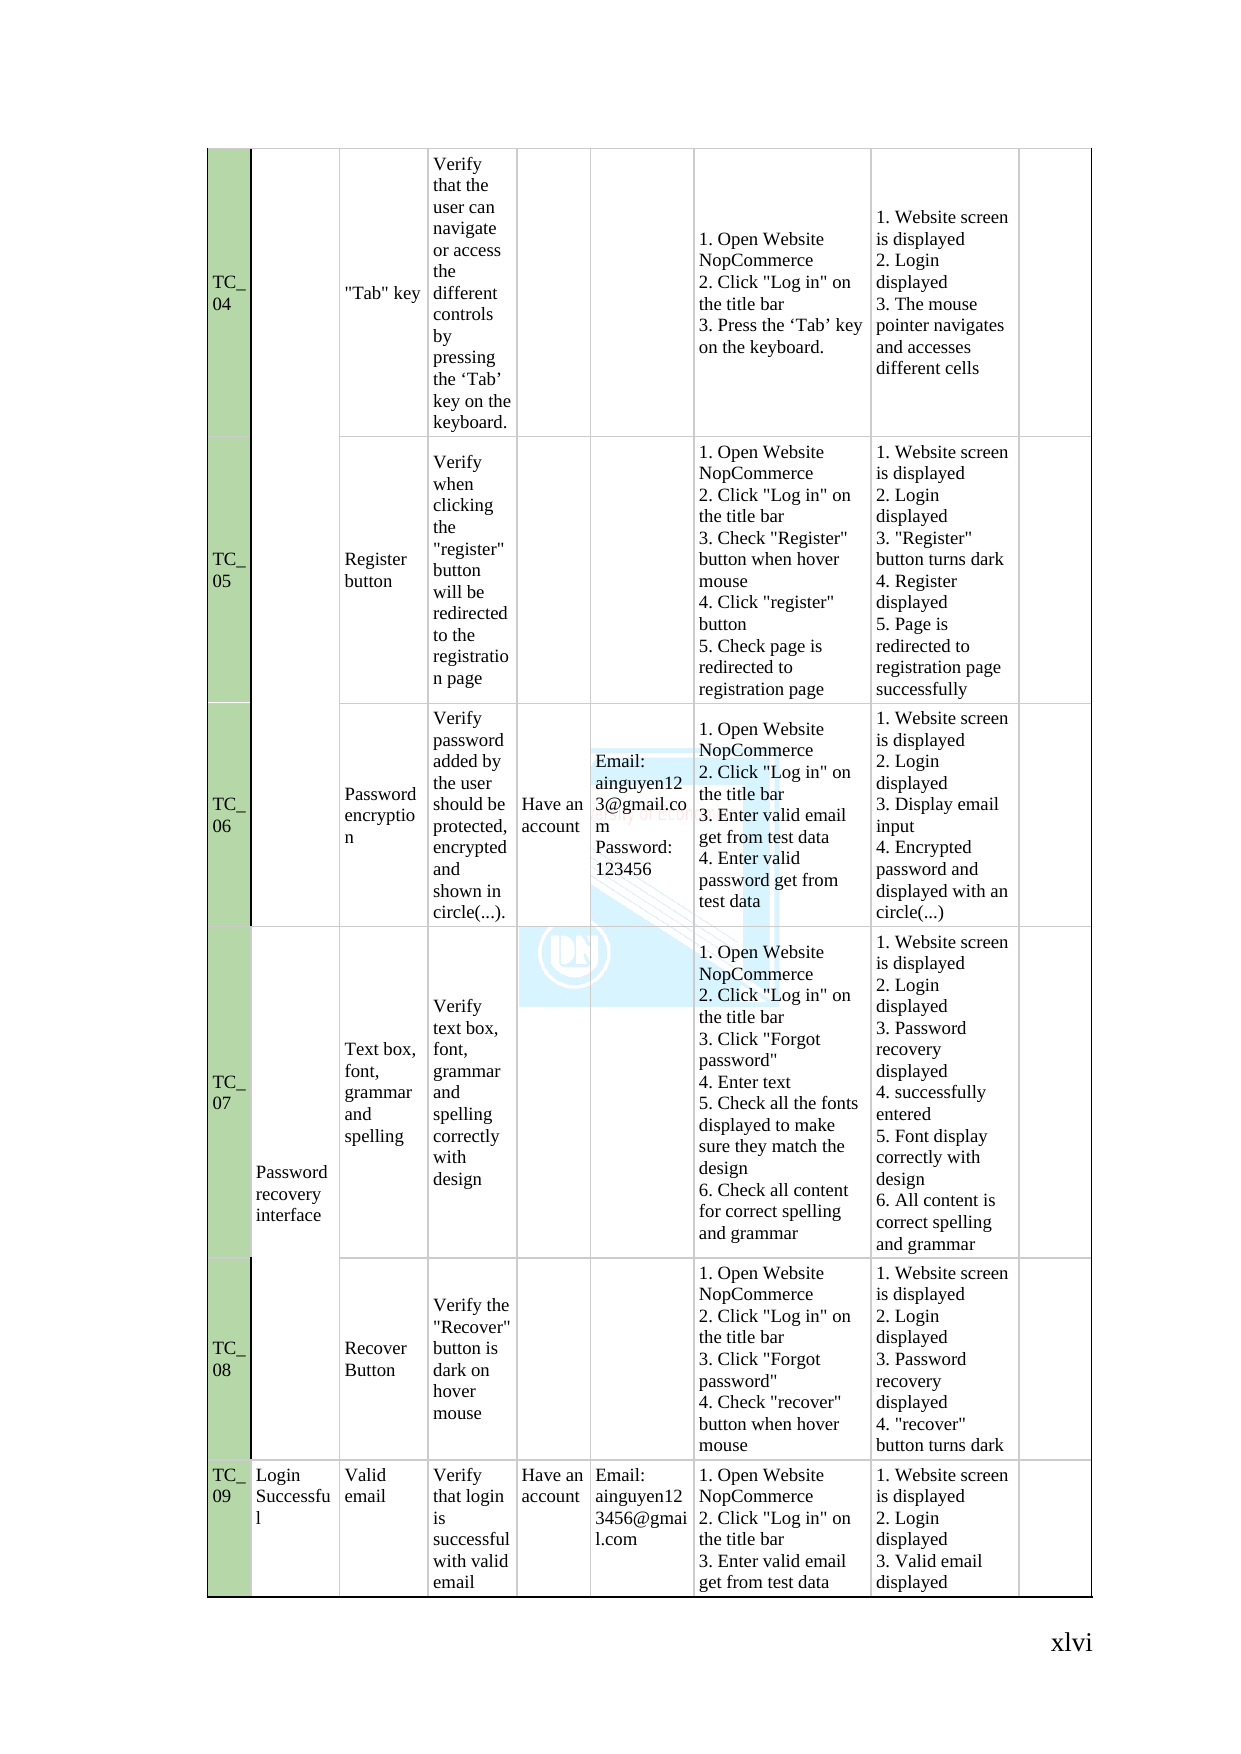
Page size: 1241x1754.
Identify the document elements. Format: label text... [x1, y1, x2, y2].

table_cell "Tab" key [340, 149, 427, 436]
table_cell [591, 437, 693, 702]
table_cell 1. Website screen is displayed 2. Login displayed 3. Password recovery displayed 4. successfully entered 5. Font display correctly with design 6. All content is correct spelling and grammar [872, 927, 1018, 1257]
table_cell Email: ainguyen123@gmail.com Password: 123456 [591, 704, 693, 926]
table_cell Verify text box, font, grammar and spelling correctly with design [429, 927, 516, 1257]
table_cell 1. Open Website NopCommerce 2. Click "Log in" on the title bar 3. Click "Forgot password" 4. Enter text 5. Check all the fonts displayed to make sure they match the design 6. Check all content for correct spelling and grammar [695, 927, 870, 1257]
table_cell Register button [340, 437, 427, 702]
table_cell Verify the "Recover" button is dark on hover mouse [429, 1259, 516, 1459]
table_cell [1020, 149, 1091, 436]
table_cell 1. Website screen is displayed 2. Login displayed 3. The mouse pointer navigates and accesses different cells [872, 149, 1018, 436]
table_cell Have an account [518, 704, 590, 926]
table_cell 1. Open Website NopCommerce 2. Click "Log in" on the title bar 3. Check "Register" button when hover mouse 4. Click "register" button 5. Check page is redirected to registration page [695, 437, 870, 702]
table_cell Valid email [340, 1461, 427, 1596]
table_cell Have an account [518, 1461, 590, 1596]
table_cell Text box, font, grammar and spelling [340, 927, 427, 1257]
table_cell TC_04 [208, 149, 250, 436]
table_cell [429, 1461, 516, 1596]
table_cell Login Successful [252, 1461, 339, 1596]
table_cell 1. Website screen is displayed 2. Login displayed 3. "Register" button turns dark 4. Register displayed 5. Page is redirected to registration page successfully [872, 437, 1018, 702]
table_cell 1. Website screen is displayed 2. Login displayed 3. Password recovery displayed 4. "recover" button turns dark [872, 1259, 1018, 1459]
table_cell [518, 1259, 590, 1459]
table_cell TC_06 [208, 704, 250, 926]
table_cell [518, 149, 590, 436]
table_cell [872, 1461, 1018, 1596]
table_cell 1. Open Website NopCommerce 2. Click "Log in" on the title bar 3. Enter valid email get from test data 4. Enter valid password get from test data [695, 704, 870, 926]
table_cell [591, 1461, 693, 1596]
table_cell Verify that the user can navigate or access the different controls by pressing the ‘Tab’ key on the keyboard. [429, 149, 516, 436]
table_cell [695, 1461, 870, 1596]
table_cell TC_07 [208, 927, 250, 1257]
table_cell [1020, 437, 1091, 702]
table_cell [1020, 704, 1091, 926]
table_cell 1. Open Website NopCommerce 2. Click "Log in" on the title bar 3. Press the ‘Tab’ key on the keyboard. [695, 149, 870, 436]
table_cell [1020, 1461, 1091, 1596]
table_cell [591, 927, 693, 1257]
table_cell TC_08 [208, 1259, 250, 1459]
table_cell [1020, 1259, 1091, 1459]
table_cell [591, 149, 693, 436]
table_cell TC_09 [208, 1461, 250, 1596]
table_cell Verify password added by the user should be protected, encrypted and shown in circle(...). [429, 704, 516, 926]
table_cell Verify when clicking the "register" button will be redirected to the registration page [429, 437, 516, 702]
table_cell [518, 927, 590, 1257]
table_cell 1. Website screen is displayed 2. Login displayed 3. Display email input 4. Encrypted password and displayed with an circle(...) [872, 704, 1018, 926]
table_cell Password encryption [340, 704, 427, 926]
table_cell Recover Button [340, 1259, 427, 1459]
table_cell TC_05 [208, 437, 250, 702]
table_cell 1. Open Website NopCommerce 2. Click "Log in" on the title bar 3. Click "Forgot password" 4. Check "recover" button when hover mouse [695, 1259, 870, 1459]
table_cell [591, 1259, 693, 1459]
table_cell [518, 437, 590, 702]
table_cell Password recovery interface [252, 927, 339, 1459]
table_cell [1020, 927, 1091, 1257]
